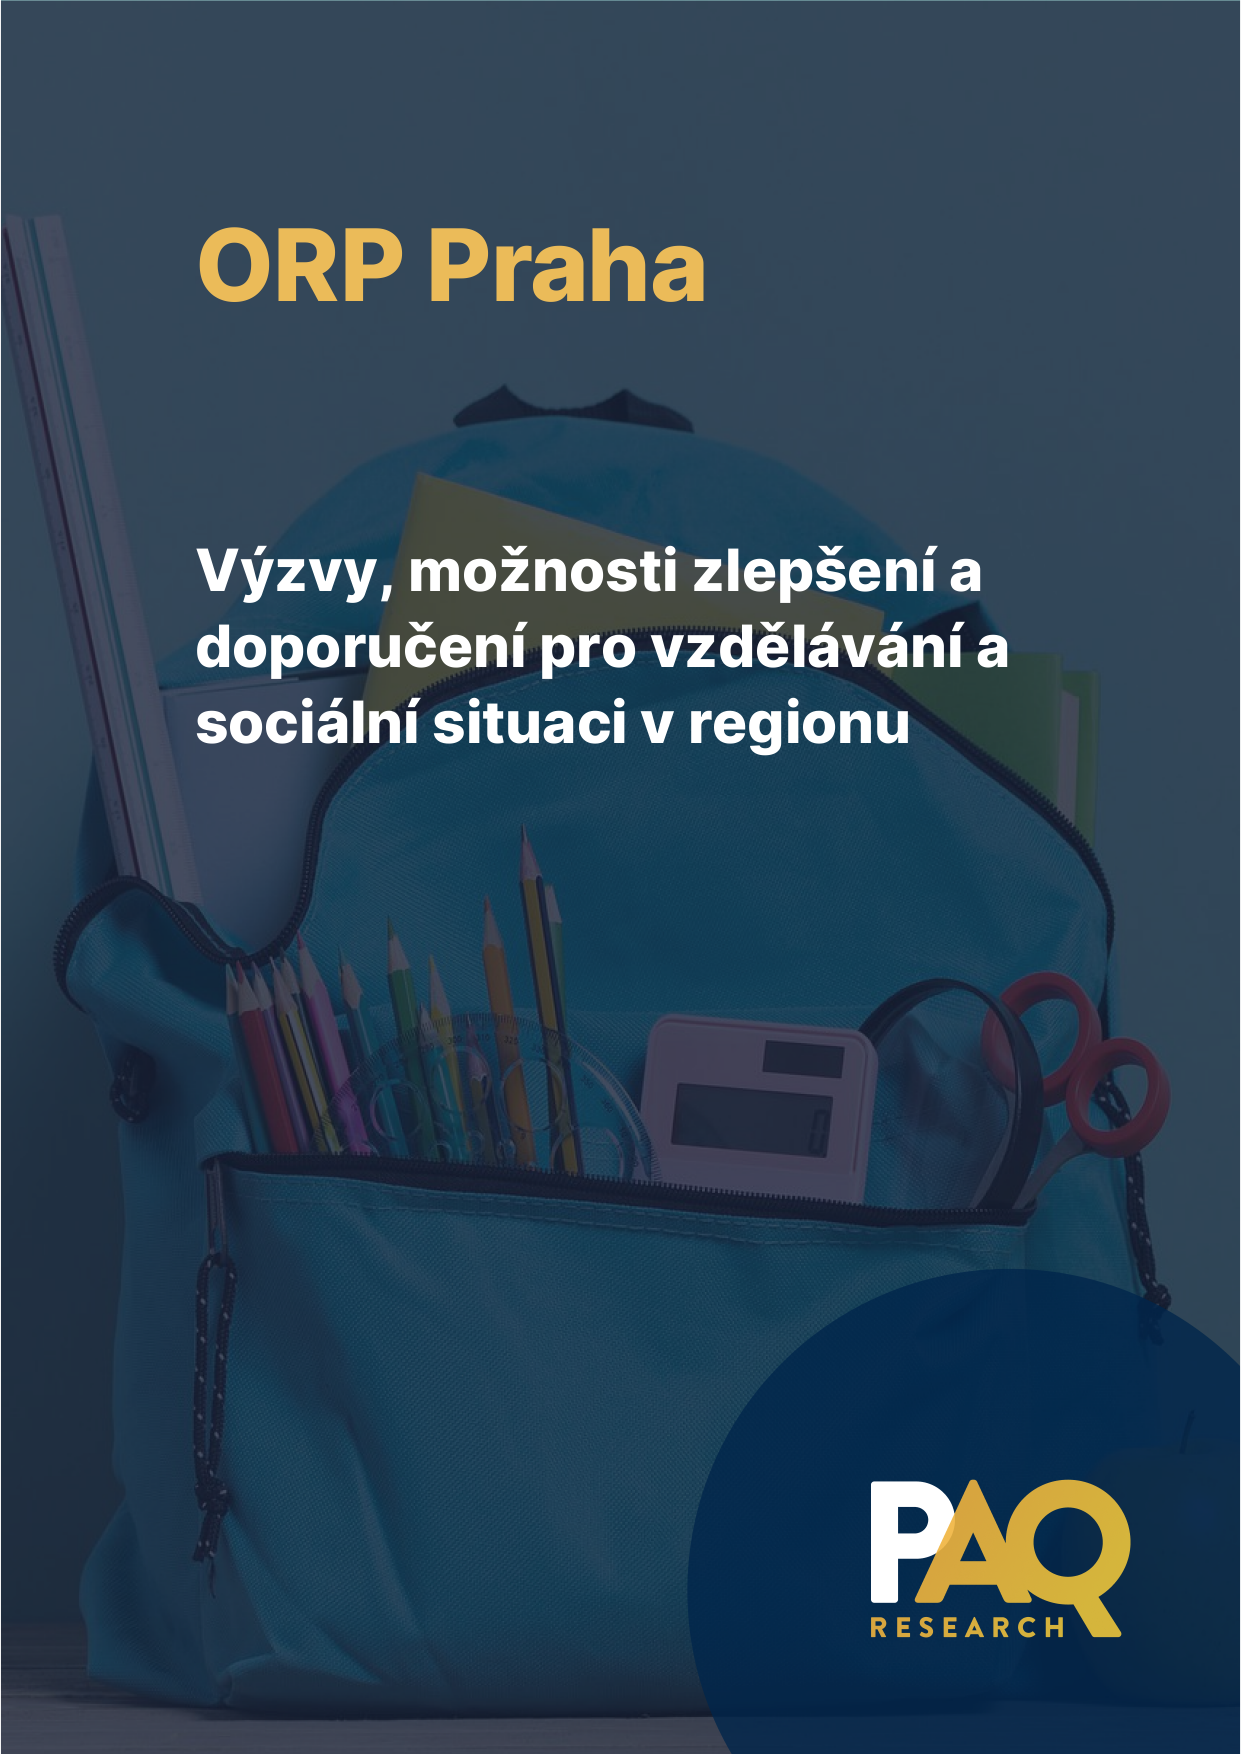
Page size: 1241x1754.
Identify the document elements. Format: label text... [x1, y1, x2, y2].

picture [0, 0, 1241, 1754]
text Výzvy, možnosti zlepšení a doporučení pro vzdělávání a sociální situaci v regionu [195, 534, 1045, 758]
text ORP Praha [195, 205, 1045, 326]
